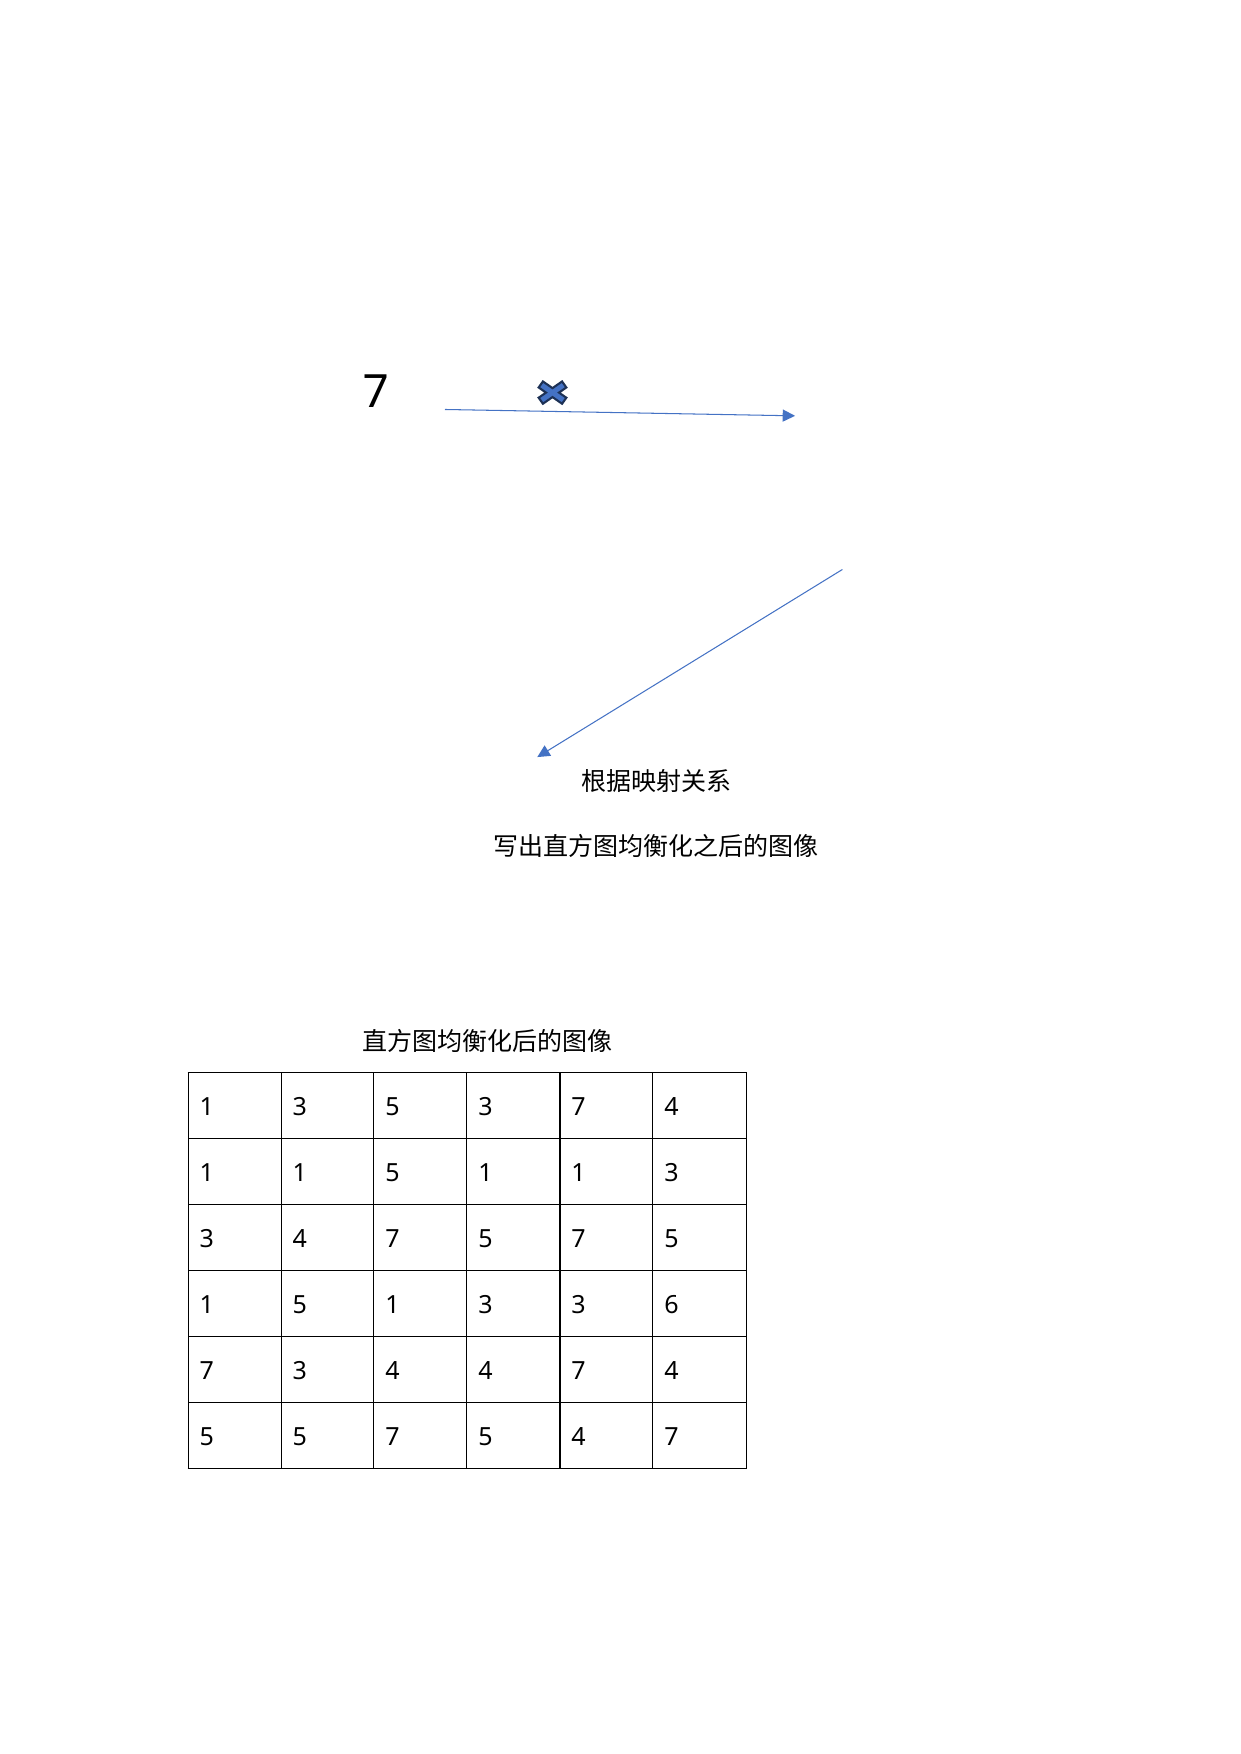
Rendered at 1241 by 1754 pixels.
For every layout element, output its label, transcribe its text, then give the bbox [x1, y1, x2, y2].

table_cell 7 [653, 1403, 746, 1468]
table_header 5 [374, 1073, 466, 1138]
table_header 1 [189, 1073, 281, 1138]
table_cell 7 [189, 1337, 281, 1402]
table_cell 5 [467, 1403, 559, 1468]
table_cell 4 [653, 1337, 746, 1402]
table_cell 5 [189, 1403, 281, 1468]
text 7 [187, 357, 1053, 422]
table_cell 4 [374, 1337, 466, 1402]
table_cell 5 [374, 1139, 466, 1204]
table_cell 3 [189, 1205, 281, 1270]
table_cell 7 [374, 1205, 466, 1270]
table_cell 7 [374, 1403, 466, 1468]
table_cell 1 [561, 1139, 652, 1204]
table_cell 1 [467, 1139, 559, 1204]
table_cell 4 [561, 1403, 652, 1468]
table_cell 1 [189, 1139, 281, 1204]
text 写出直方图均衡化之后的图像 [187, 812, 1053, 877]
table_cell 6 [653, 1271, 746, 1336]
table_cell 5 [653, 1205, 746, 1270]
table_header 7 [561, 1073, 652, 1138]
table_cell 5 [282, 1403, 373, 1468]
table_header 4 [653, 1073, 746, 1138]
table_cell 4 [282, 1205, 373, 1270]
table_cell 5 [467, 1205, 559, 1270]
table_cell 1 [374, 1271, 466, 1336]
table_cell 1 [189, 1271, 281, 1336]
table_header 3 [282, 1073, 373, 1138]
table_cell 3 [653, 1139, 746, 1204]
table_cell 3 [282, 1337, 373, 1402]
table_cell 3 [467, 1271, 559, 1336]
table_cell 5 [282, 1271, 373, 1336]
table_header 3 [467, 1073, 559, 1138]
table_cell 7 [561, 1337, 652, 1402]
text 根据映射关系 [187, 747, 1053, 812]
table_cell 7 [561, 1205, 652, 1270]
table_cell 3 [561, 1271, 652, 1336]
text 直方图均衡化后的图像 [187, 1007, 1053, 1072]
table_cell 1 [282, 1139, 373, 1204]
table_cell 4 [467, 1337, 559, 1402]
